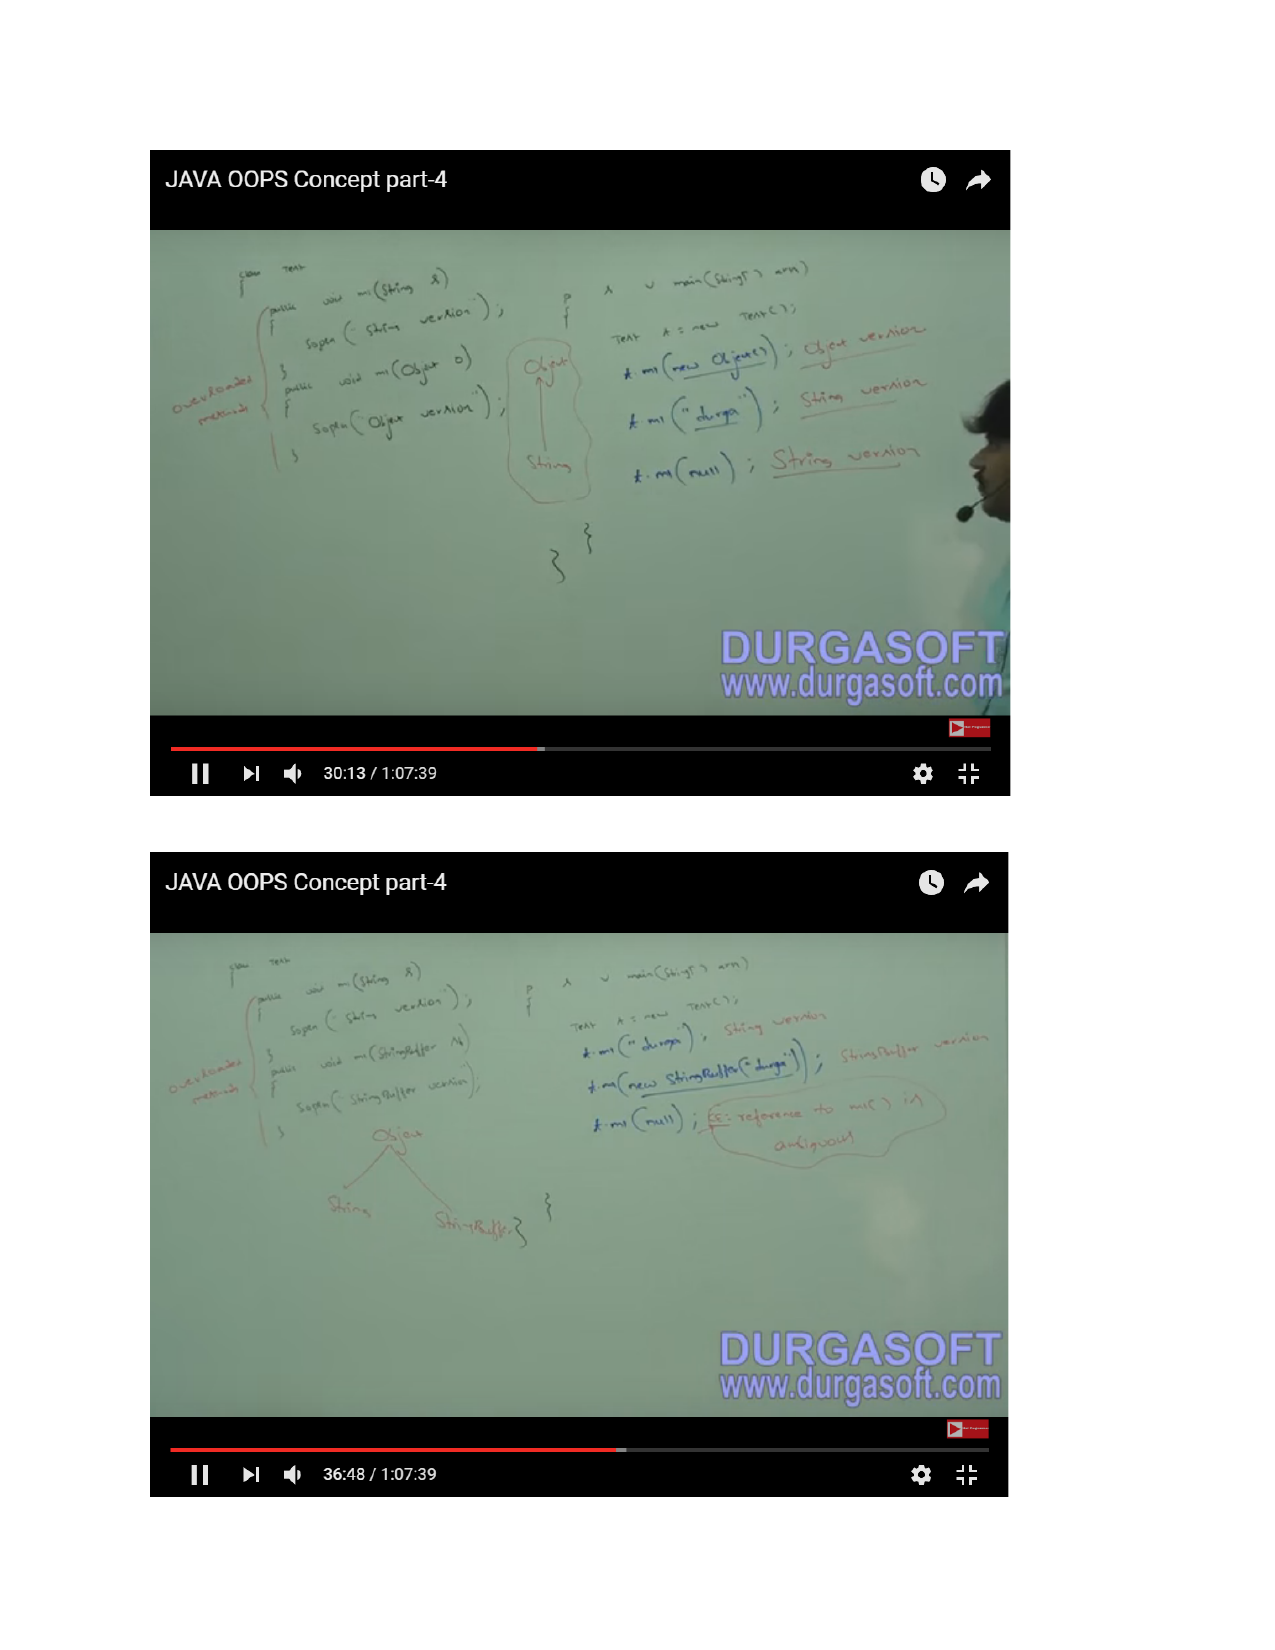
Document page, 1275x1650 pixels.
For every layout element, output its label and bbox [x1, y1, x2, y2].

picture [150, 852, 1009, 1497]
picture [150, 150, 1011, 796]
